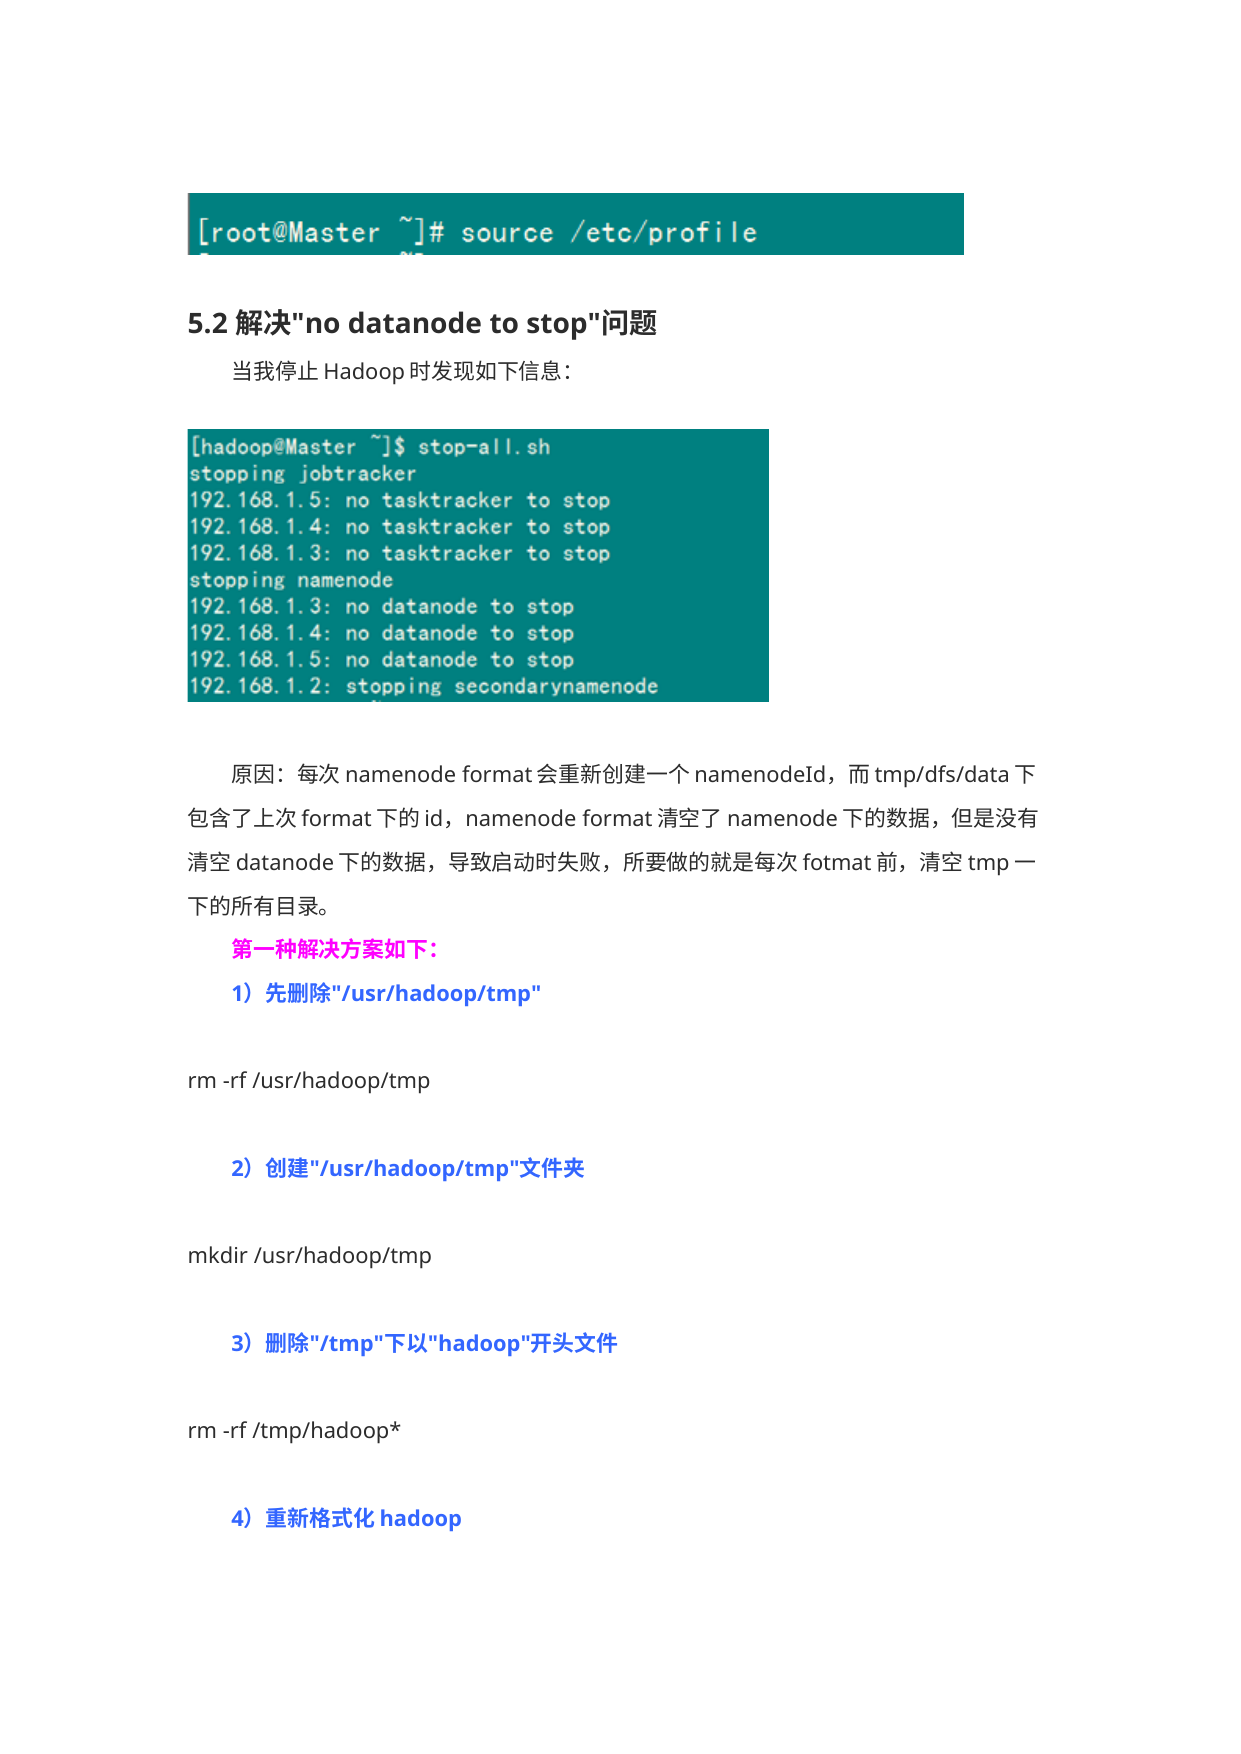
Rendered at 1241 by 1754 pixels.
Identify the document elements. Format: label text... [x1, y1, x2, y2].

text 2）创建"/usr/hadoop/tmp"文件夹 [187, 1139, 1053, 1183]
text rm -rf /tmp/hadoop* [187, 1402, 1053, 1445]
text 第一种解决方案如下： [187, 920, 1053, 964]
text mkdir /usr/hadoop/tmp [187, 1227, 1053, 1270]
text 5.2 解决"no datanode to stop"问题 [187, 298, 1053, 342]
text rm -rf /usr/hadoop/tmp [187, 1052, 1053, 1095]
text 3）删除"/tmp"下以"hadoop"开头文件 [187, 1314, 1053, 1358]
text 当我停止Hadoop时发现如下信息： [187, 342, 1053, 386]
text 1）先删除"/usr/hadoop/tmp" [187, 964, 1053, 1008]
picture [187, 429, 769, 702]
picture [187, 193, 964, 255]
text 4）重新格式化hadoop [187, 1489, 1053, 1533]
text 原因：每次namenode format会重新创建一个namenodeId，而tmp/dfs/data下包含了上次format下的id，namenode format清空了namenode下的数据，但是没有清空datanode下的数据，导致启动时失败，所要做的就是每次fotmat前，清空tmp一下的所有目录。 [187, 745, 1053, 920]
